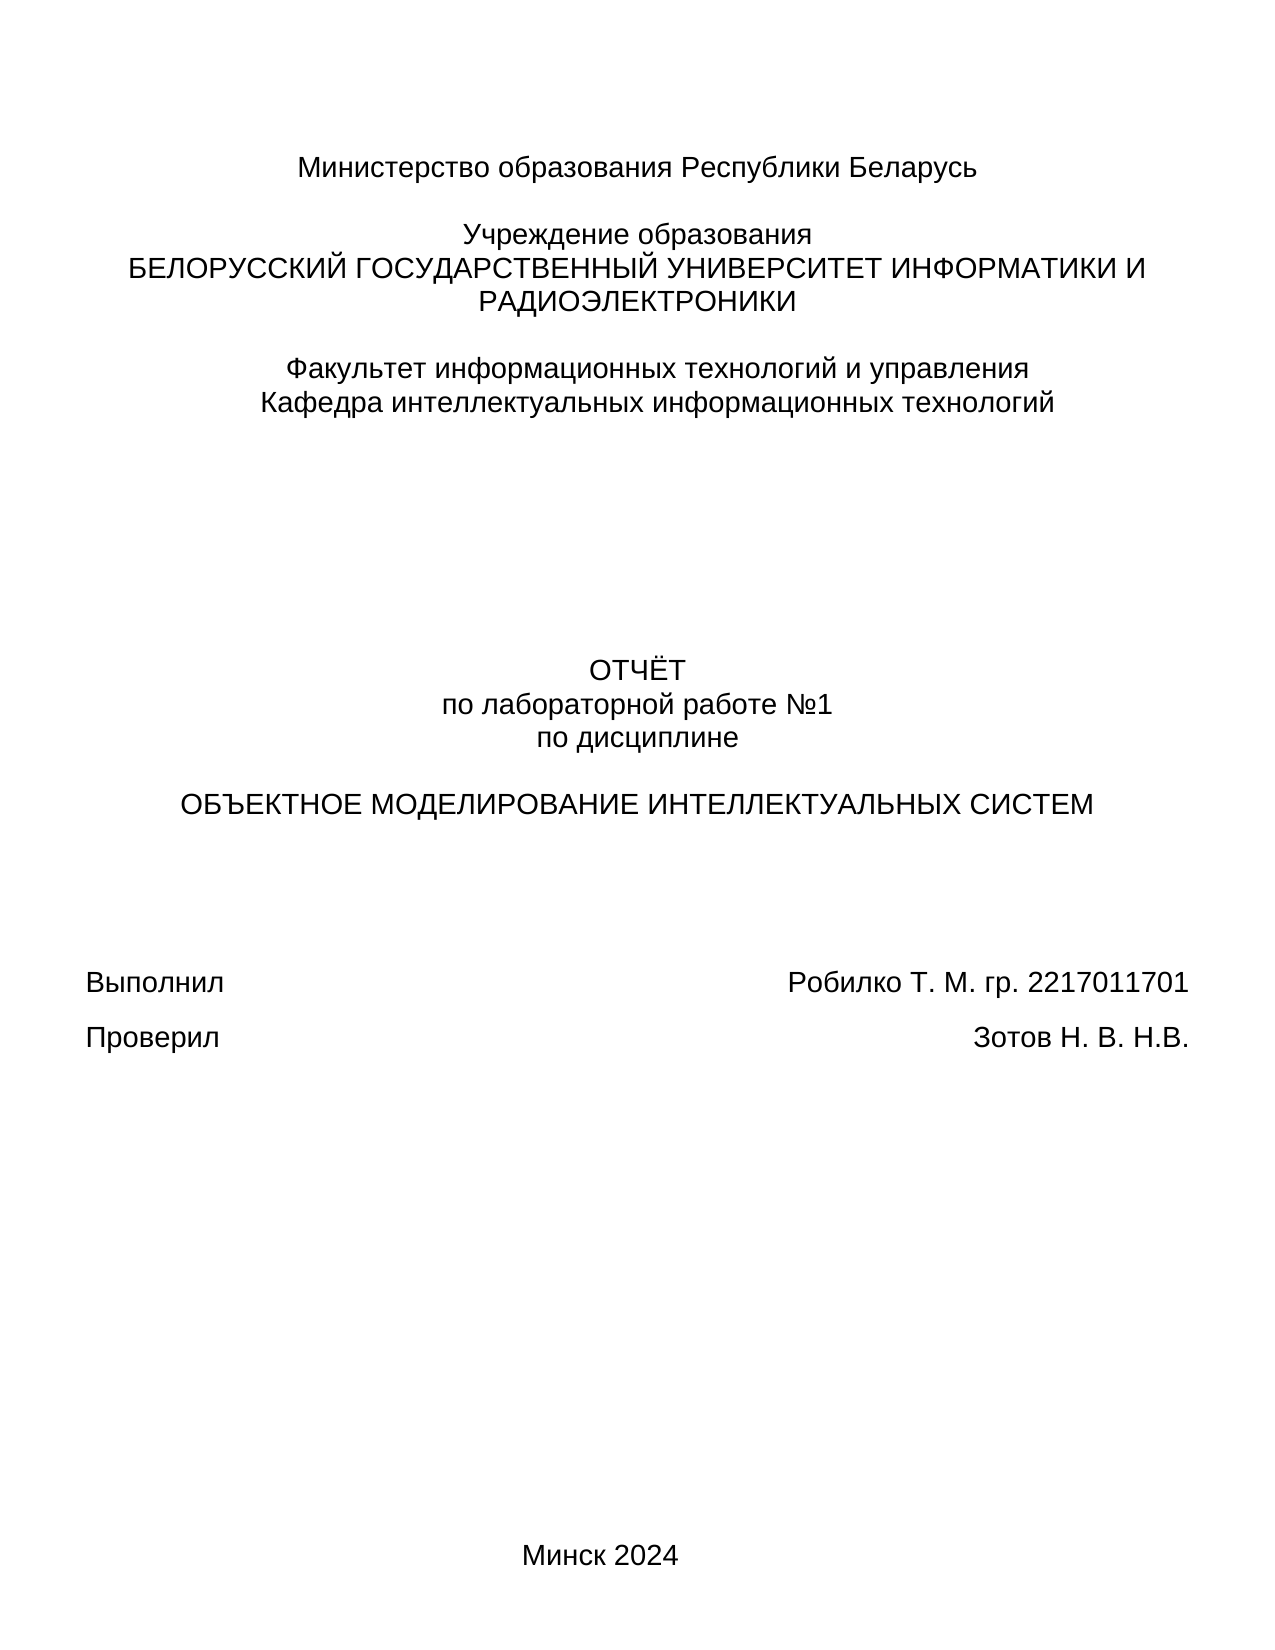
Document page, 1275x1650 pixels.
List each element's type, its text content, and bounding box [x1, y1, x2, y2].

text Факультет информационных технологий и управления [75, 351, 1200, 385]
text по лабораторной работе №1 [75, 687, 1200, 720]
table_header Робилко Т. М. гр. 2217011701 [600, 955, 1125, 1009]
text по дисциплине [75, 720, 1200, 754]
table_header Выполнил [75, 955, 600, 1009]
text БЕЛОРУССКИЙ ГОСУДАРСТВЕННЫЙ УНИВЕРСИТЕТ ИНФОРМАТИКИ И РАДИОЭЛЕКТРОНИКИ [75, 251, 1200, 318]
text Кафедра интеллектуальных информационных технологий [75, 385, 1200, 418]
text Министерство образования Республики Беларусь [75, 150, 1200, 183]
text Учреждение образования [75, 217, 1200, 251]
table_cell Проверил [75, 1009, 600, 1064]
text ОБЪЕКТНОЕ МОДЕЛИРОВАНИЕ ИНТЕЛЛЕКТУАЛЬНЫХ СИСТЕМ [75, 787, 1200, 821]
table_cell Зотов Н. В. Н.В. [600, 1009, 1125, 1064]
text ОТЧЁТ [75, 653, 1200, 687]
